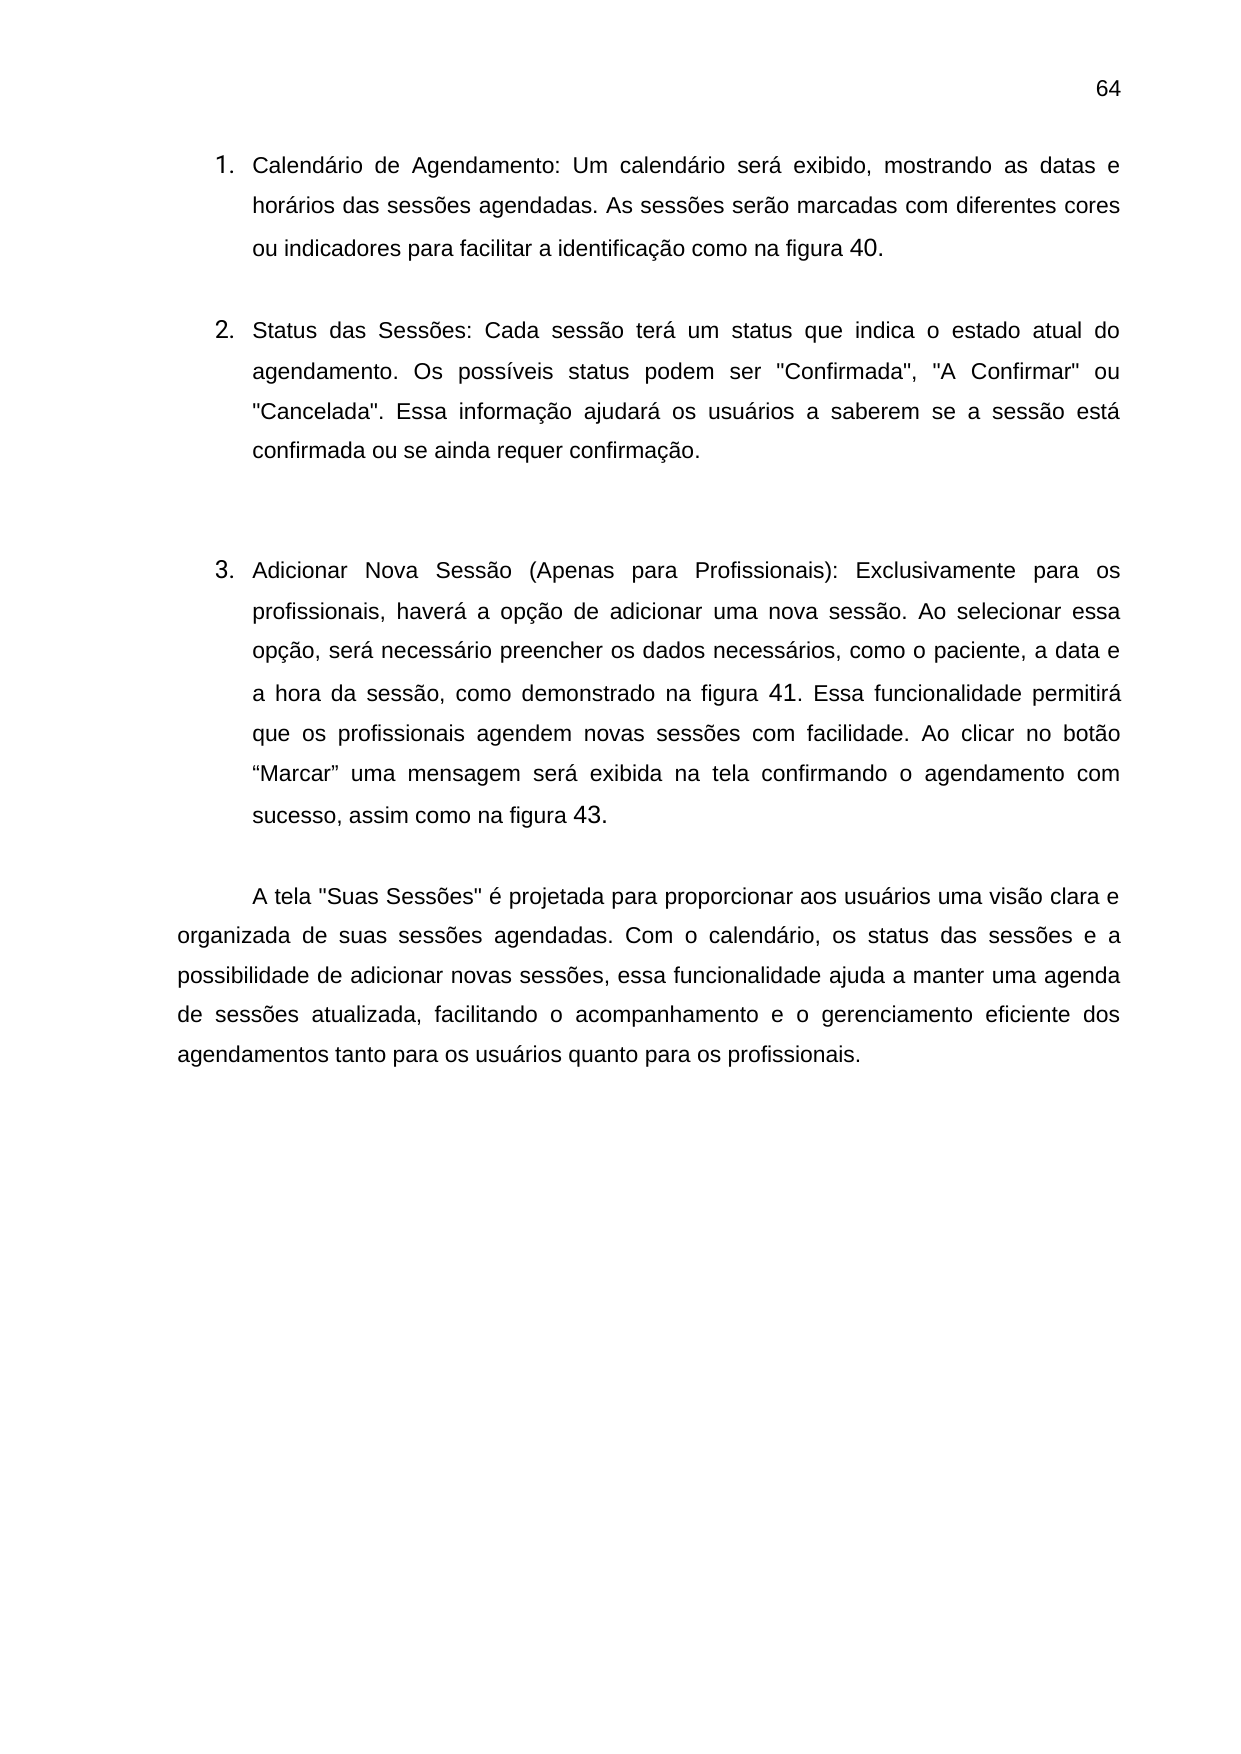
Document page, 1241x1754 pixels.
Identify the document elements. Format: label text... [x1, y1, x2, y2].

list Calendário de Agendamento: Um calendário será exibido, mostrando as datas e horários das sessões agendadas. As sessões serão marcadas com diferentes cores ou indicadores para facilitar a identificação como na figura 40. [214, 150, 1121, 262]
text A tela "Suas Sessões" é projetada para proporcionar aos usuários uma visão clara e organizada de suas sessões agendadas. Com o calendário, os status das sessões e a possibilidade de adicionar novas sessões, essa funcionalidade ajuda a manter uma agenda de sessões atualizada, facilitando o acompanhamento e o gerenciamento eficiente dos agendamentos tanto para os usuários quanto para os profissionais. [177, 883, 1121, 1067]
list Status das Sessões: Cada sessão terá um status que indica o estado atual do agendamento. Os possíveis status podem ser "Confirmada", "A Confirmar" ou "Cancelada". Essa informação ajudará os usuários a saberem se a sessão está confirmada ou se ainda requer confirmação. [214, 316, 1121, 463]
list Adicionar Nova Sessão (Apenas para Profissionais): Exclusivamente para os profissionais, haverá a opção de adicionar uma nova sessão. Ao selecionar essa opção, será necessário preencher os dados necessários, como o paciente, a data e a hora da sessão, como demonstrado na figura 41. Essa funcionalidade permitirá que os profissionais agendem novas sessões com facilidade. Ao clicar no botão “Marcar” uma mensagem será exibida na tela confirmando o agendamento com sucesso, assim como na figura 43. [214, 556, 1121, 829]
